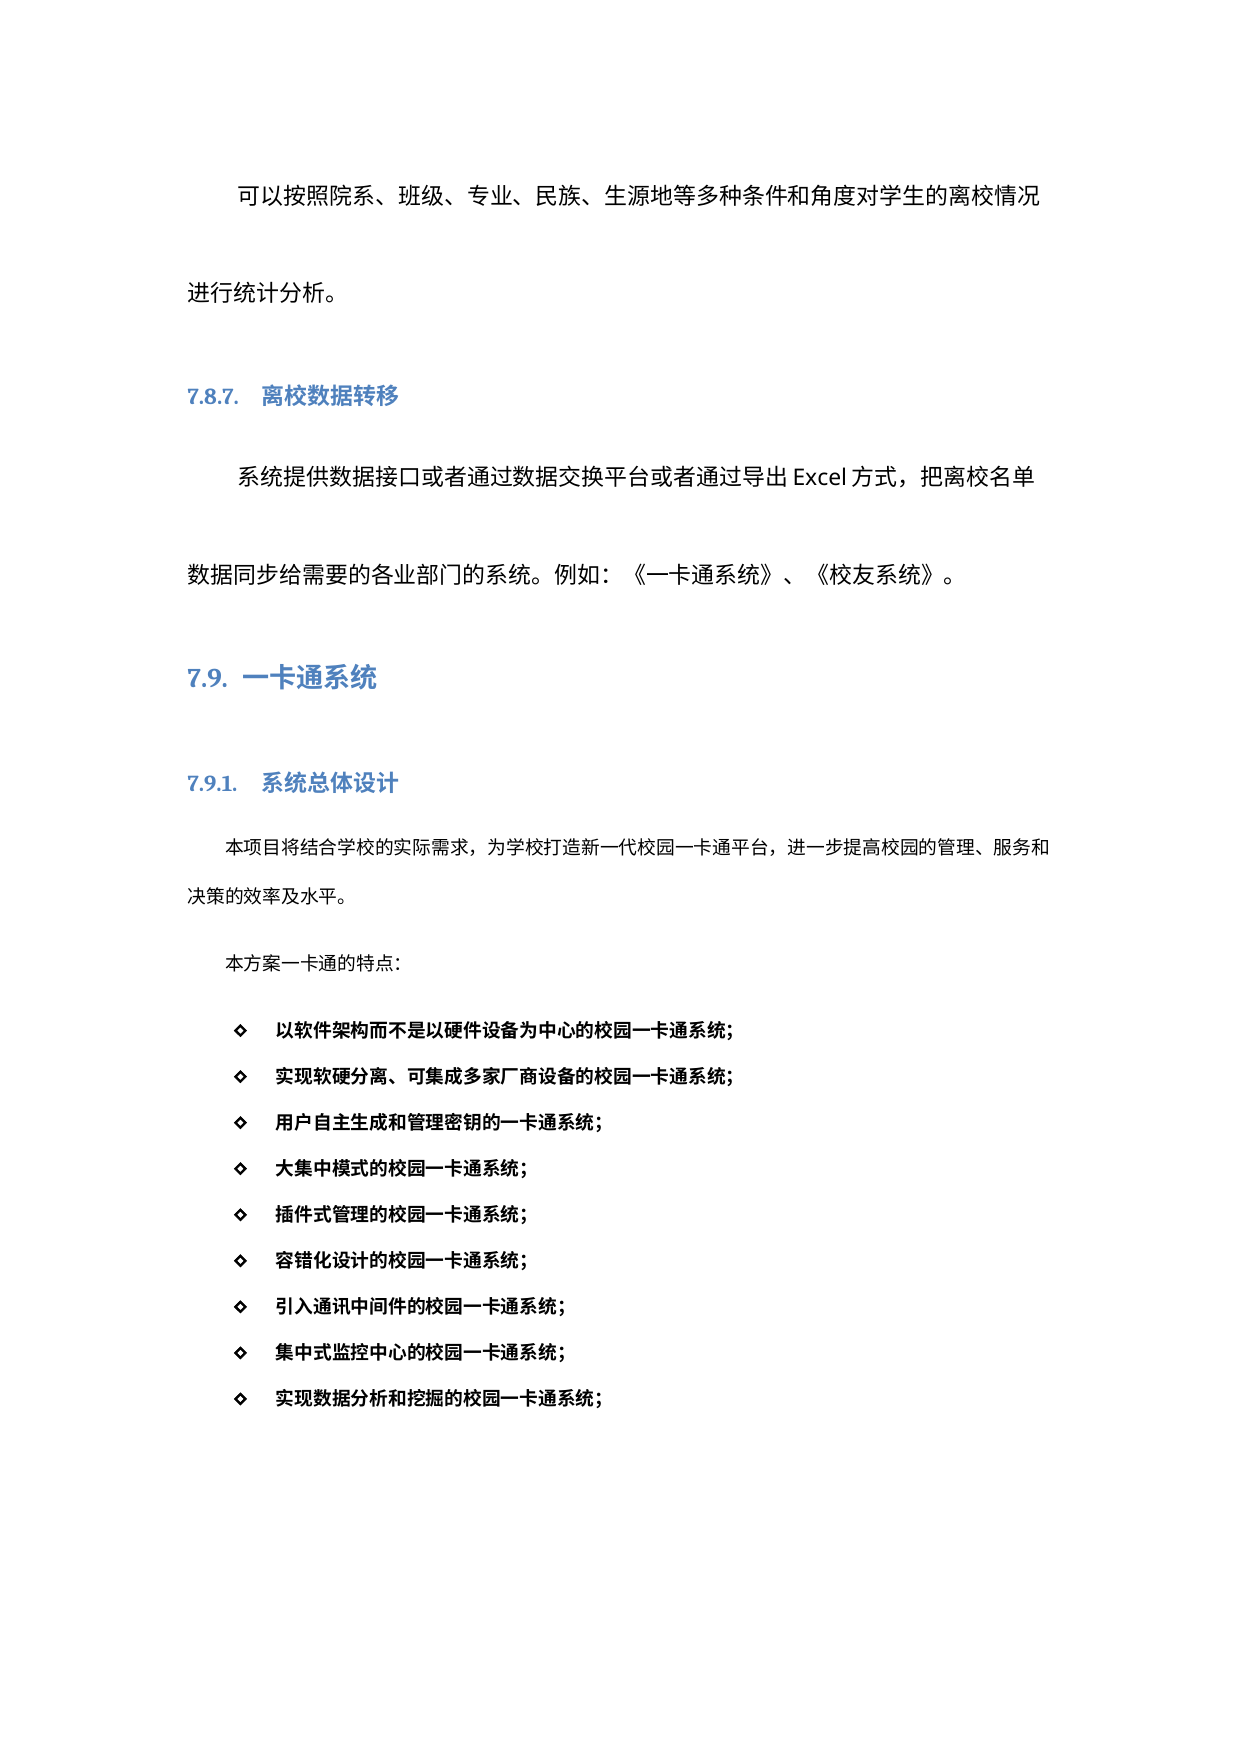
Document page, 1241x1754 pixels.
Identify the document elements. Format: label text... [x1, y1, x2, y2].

subtitle 一卡通系统 [187, 643, 1053, 708]
text 本方案一卡通的特点： [187, 946, 1053, 978]
list 大集中模式的校园一卡通系统； [232, 1151, 1053, 1183]
text 系统提供数据接口或者通过数据交换平台或者通过导出Excel方式，把离校名单数据同步给需要的各业部门的系统。例如：《一卡通系统》、《校友系统》。 [187, 443, 1053, 606]
list 集中式监控中心的校园一卡通系统； [232, 1335, 1053, 1368]
list 引入通讯中间件的校园一卡通系统； [232, 1289, 1053, 1322]
list 用户自主生成和管理密钥的一卡通系统； [232, 1105, 1053, 1137]
list 插件式管理的校园一卡通系统； [232, 1197, 1053, 1229]
list 容错化设计的校园一卡通系统； [232, 1243, 1053, 1276]
list 以软件架构而不是以硬件设备为中心的校园一卡通系统； [232, 1013, 1053, 1045]
text 可以按照院系、班级、专业、民族、生源地等多种条件和角度对学生的离校情况进行统计分析。 [187, 162, 1053, 324]
list 实现软硬分离、可集成多家厂商设备的校园一卡通系统； [232, 1059, 1053, 1091]
list 实现数据分析和挖掘的校园一卡通系统； [232, 1381, 1053, 1414]
text 本项目将结合学校的实际需求，为学校打造新一代校园一卡通平台，进一步提高校园的管理、服务和决策的效率及水平。 [187, 830, 1053, 912]
subtitle 系统总体设计 [187, 749, 1053, 814]
subtitle 离校数据转移 [187, 362, 1053, 427]
